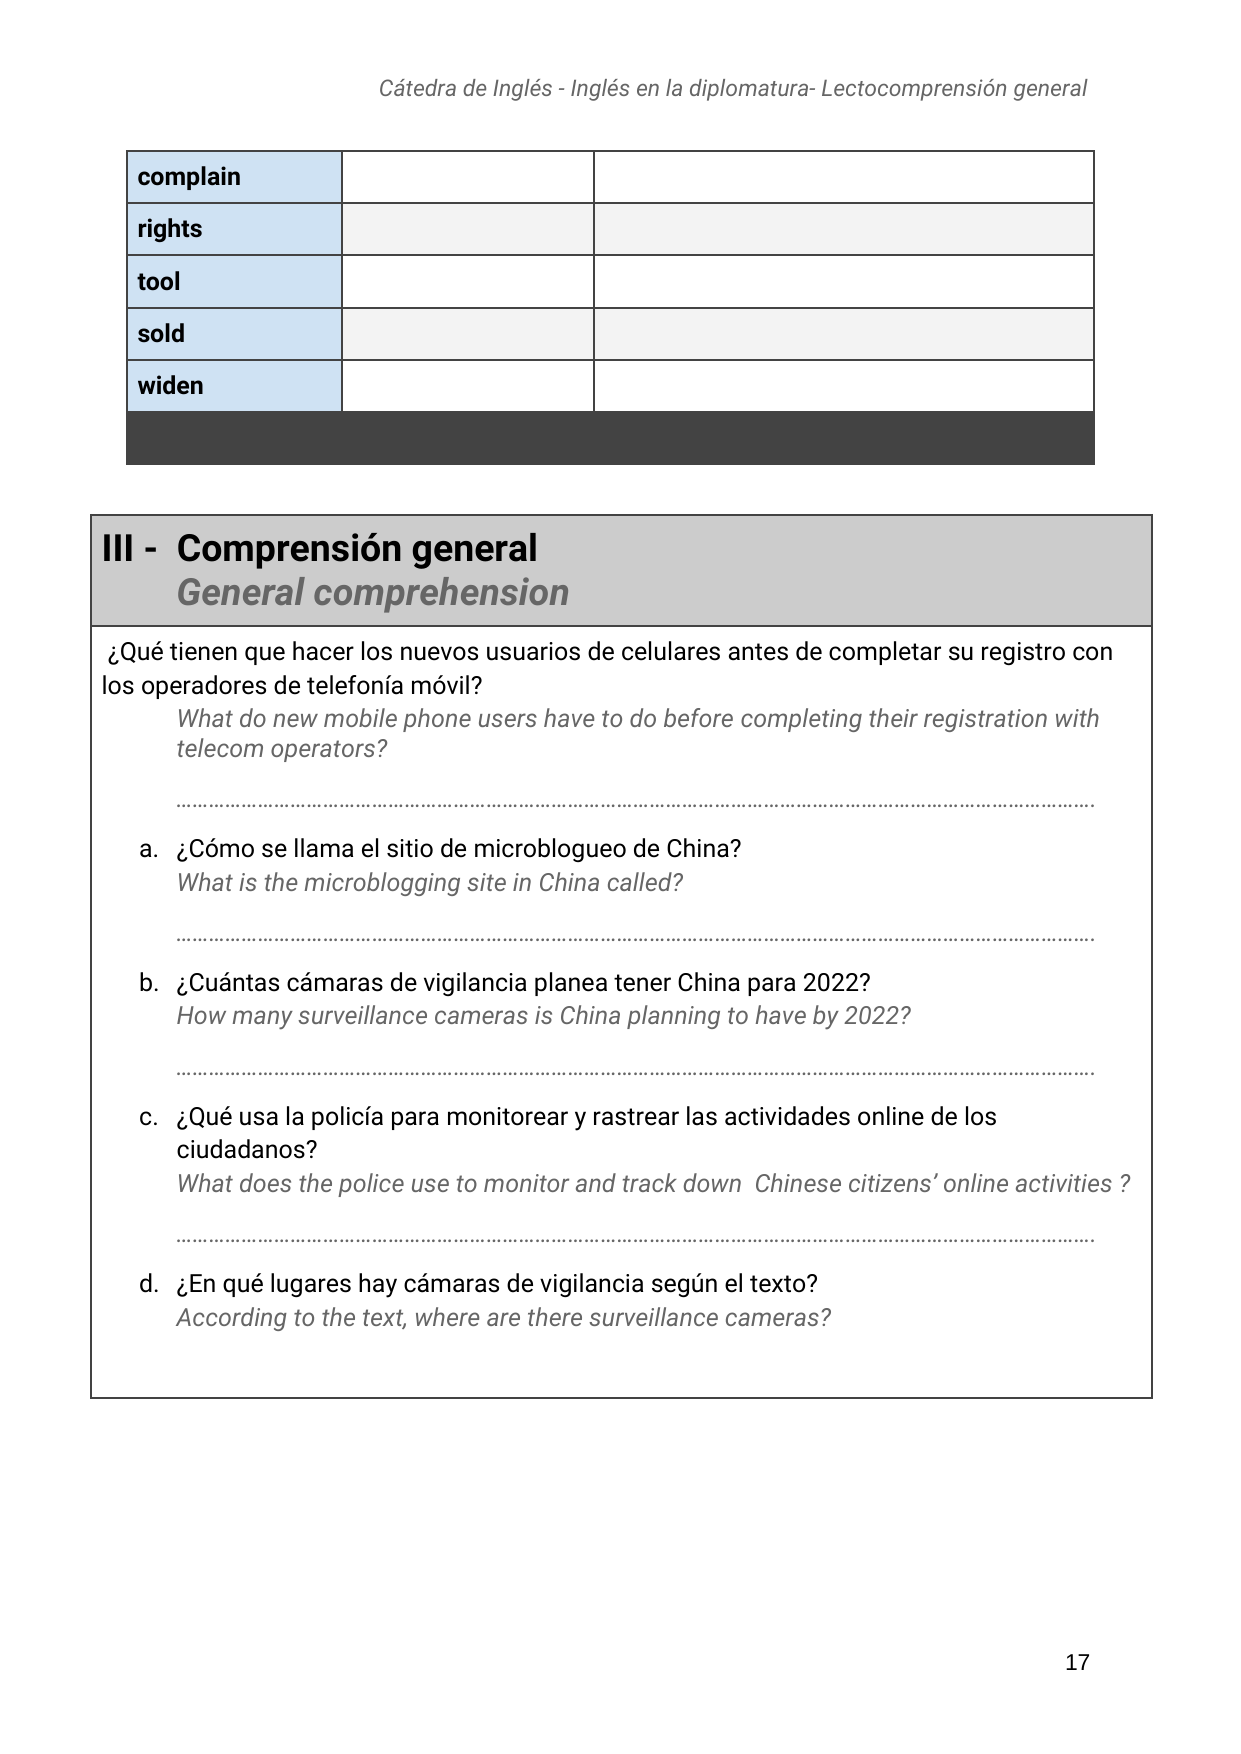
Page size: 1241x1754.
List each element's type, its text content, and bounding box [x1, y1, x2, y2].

table_cell [595, 204, 1093, 254]
table_cell [343, 361, 593, 411]
table_cell [343, 204, 593, 254]
table_cell widen [128, 361, 341, 411]
table_cell [595, 309, 1093, 359]
table_cell [595, 256, 1093, 307]
table_cell sold [128, 309, 341, 359]
table_cell [595, 152, 1093, 202]
table_cell rights [128, 204, 341, 254]
table_cell tool [128, 256, 341, 307]
table_cell [343, 256, 593, 307]
table_cell [343, 309, 593, 359]
table_cell [595, 361, 1093, 411]
table_cell ¿Qué tienen que hacer los nuevos usuarios de celulares antes de completar su registro con los operadores de telefonía móvil? What do new mobile phone users have to do before completing their registration with telecom operators? ……………………………………………………………………………………………………………………………………………………. ¿Cómo se llama el sitio de microblogueo de China? What is the microblogging site in China called? ……………………………………………………………………………………………………………………………………………………. ¿Cuántas cámaras de vigilancia planea tener China para 2022? How many surveillance cameras is China planning to have by 2022? ……………………………………………………………………………………………………………………………………………………. ¿Qué usa la policía para monitorear y rastrear las actividades online de los ciudadanos? What does the police use to monitor and track down Chinese citizens’ online activities ? ……………………………………………………………………………………………………………………………………………………. ¿En qué lugares hay cámaras de vigilancia según el texto? According to the text, where are there surveillance cameras? [92, 627, 1151, 1397]
table_cell [343, 152, 593, 202]
table_header III - Comprensión general General comprehension [92, 516, 1151, 625]
table_cell complain [128, 152, 341, 202]
table_cell [128, 413, 1093, 463]
